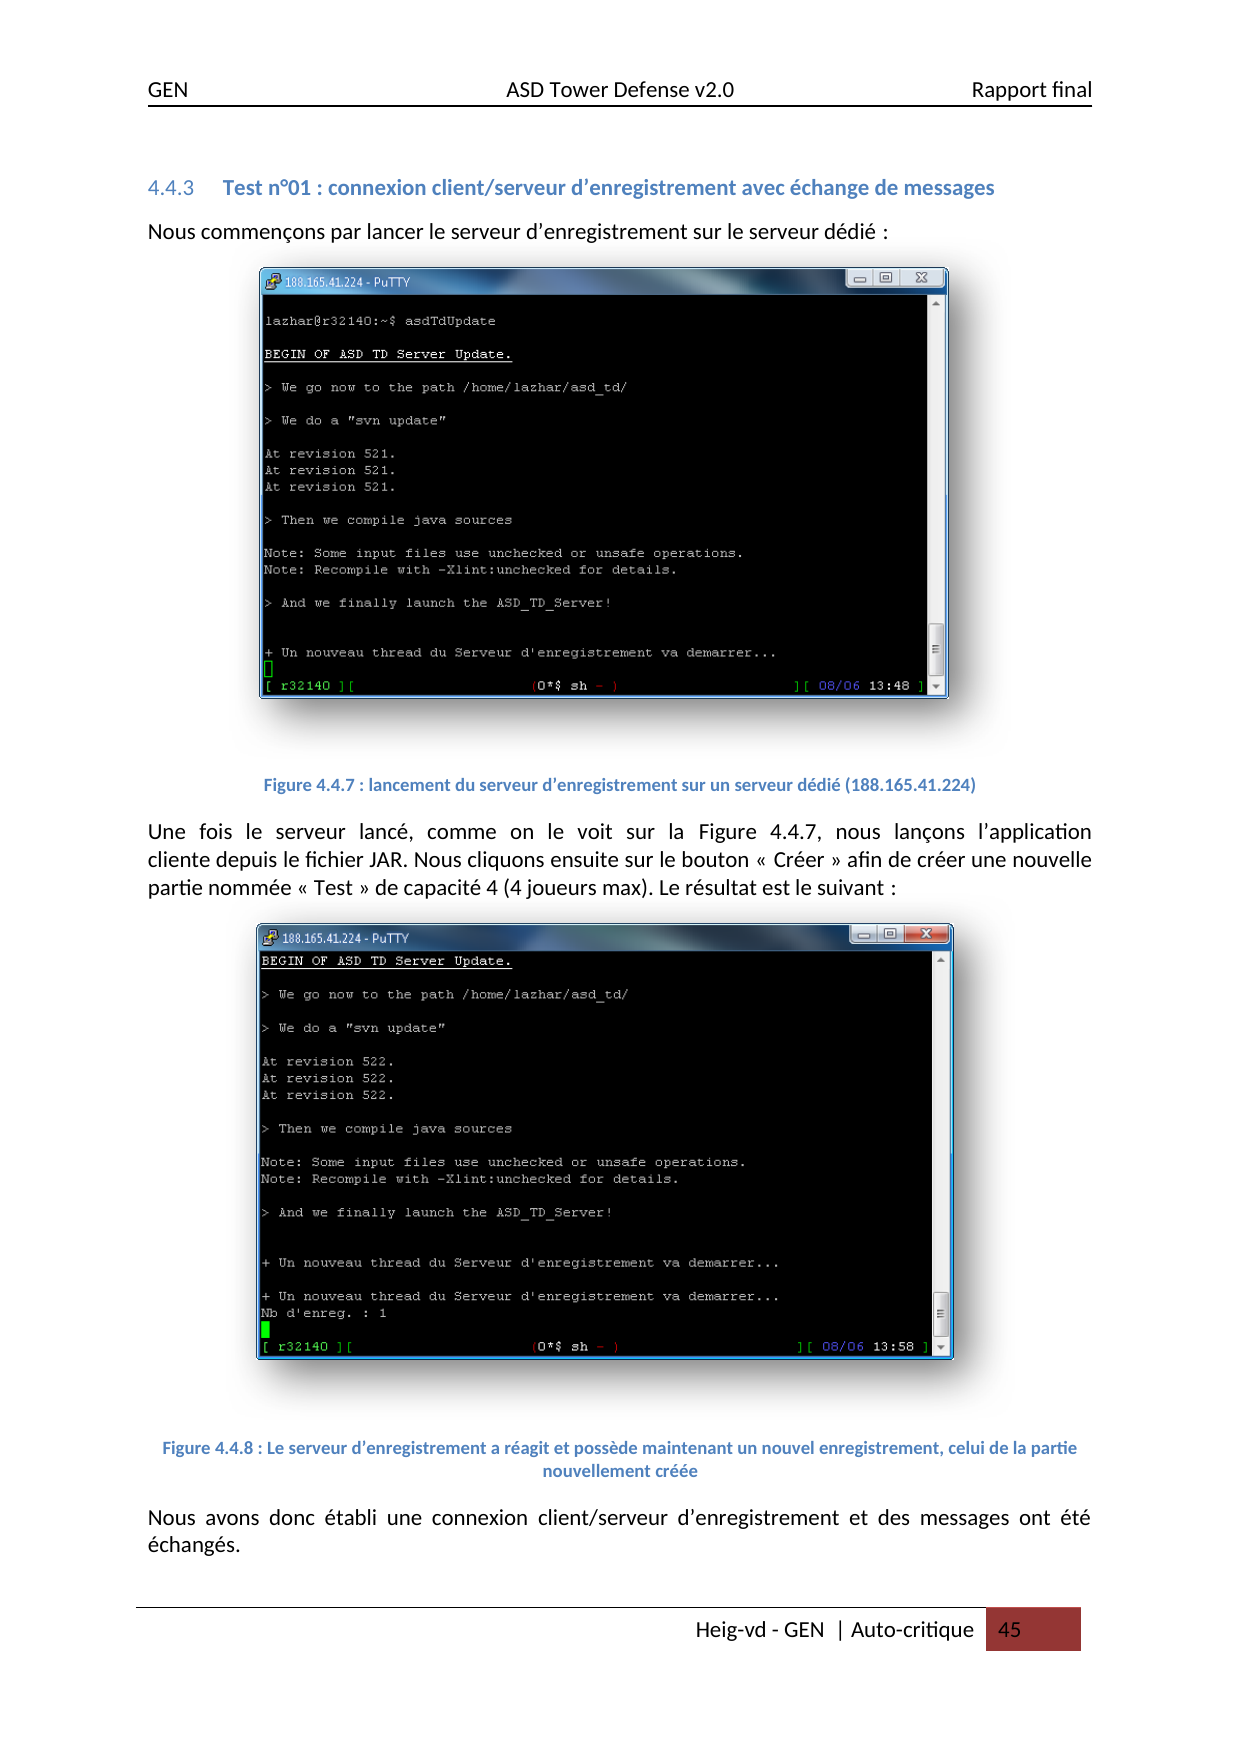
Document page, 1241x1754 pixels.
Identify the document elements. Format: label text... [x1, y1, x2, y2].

subtitle Test n°01 : connexion client/serveur d’enregistrement avec échange de messages [148, 173, 1092, 201]
picture [259, 267, 949, 699]
picture [256, 923, 954, 1360]
text Nous commençons par lancer le serveur d’enregistrement sur le serveur dédié : [148, 217, 1092, 245]
text Nous avons donc établi une connexion client/serveur d’enregistrement et des messages ont été échangés. [148, 1503, 1092, 1559]
